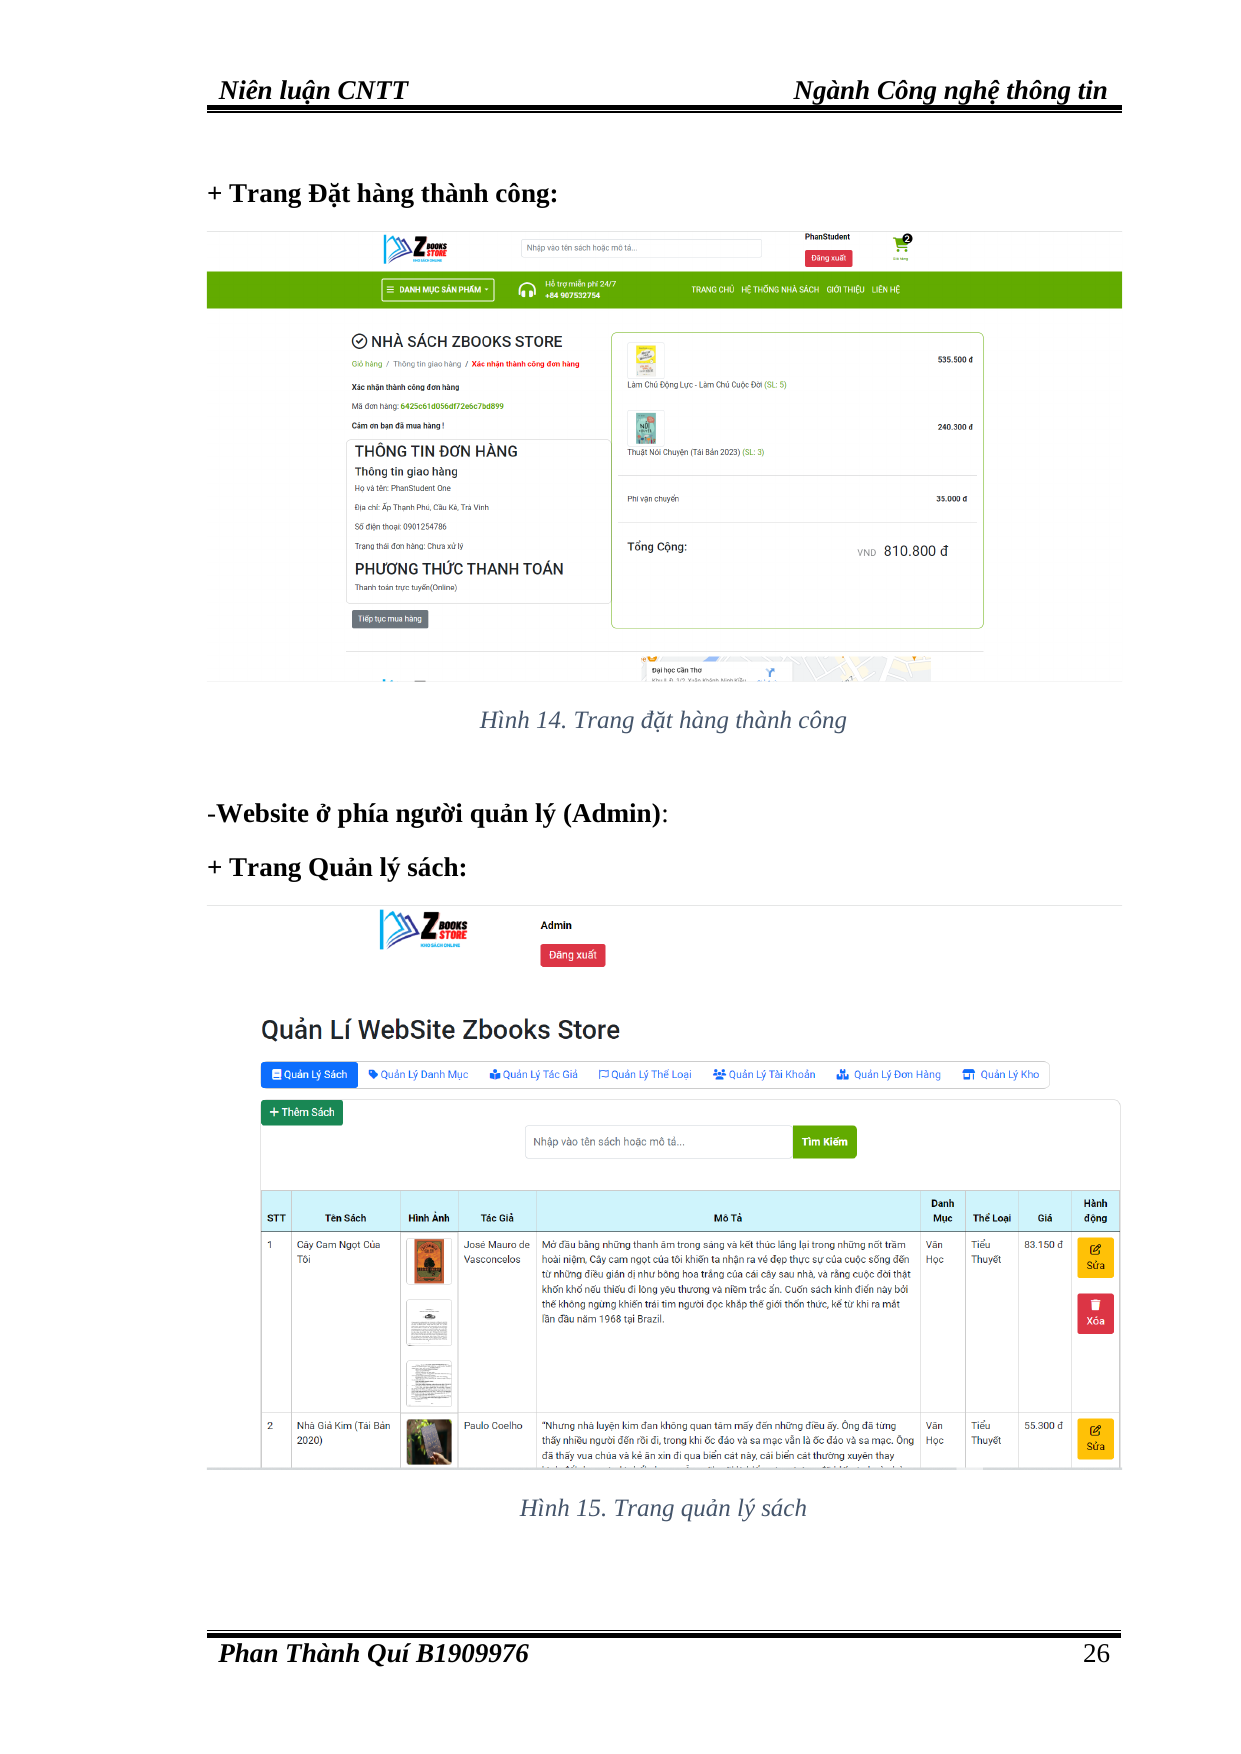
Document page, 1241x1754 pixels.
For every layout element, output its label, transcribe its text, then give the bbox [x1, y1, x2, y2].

text + Trang Đặt hàng thành công: [207, 177, 1122, 208]
text + Trang Quản lý sách: [207, 851, 1122, 882]
text Hình 14. Trang đặt hàng thành công [207, 705, 1122, 734]
text -Website ở phía người quản lý (Admin): [207, 797, 1122, 828]
picture [206, 231, 1123, 682]
text Hình 15. Trang quản lý sách [207, 1493, 1122, 1522]
picture [206, 905, 1123, 1470]
